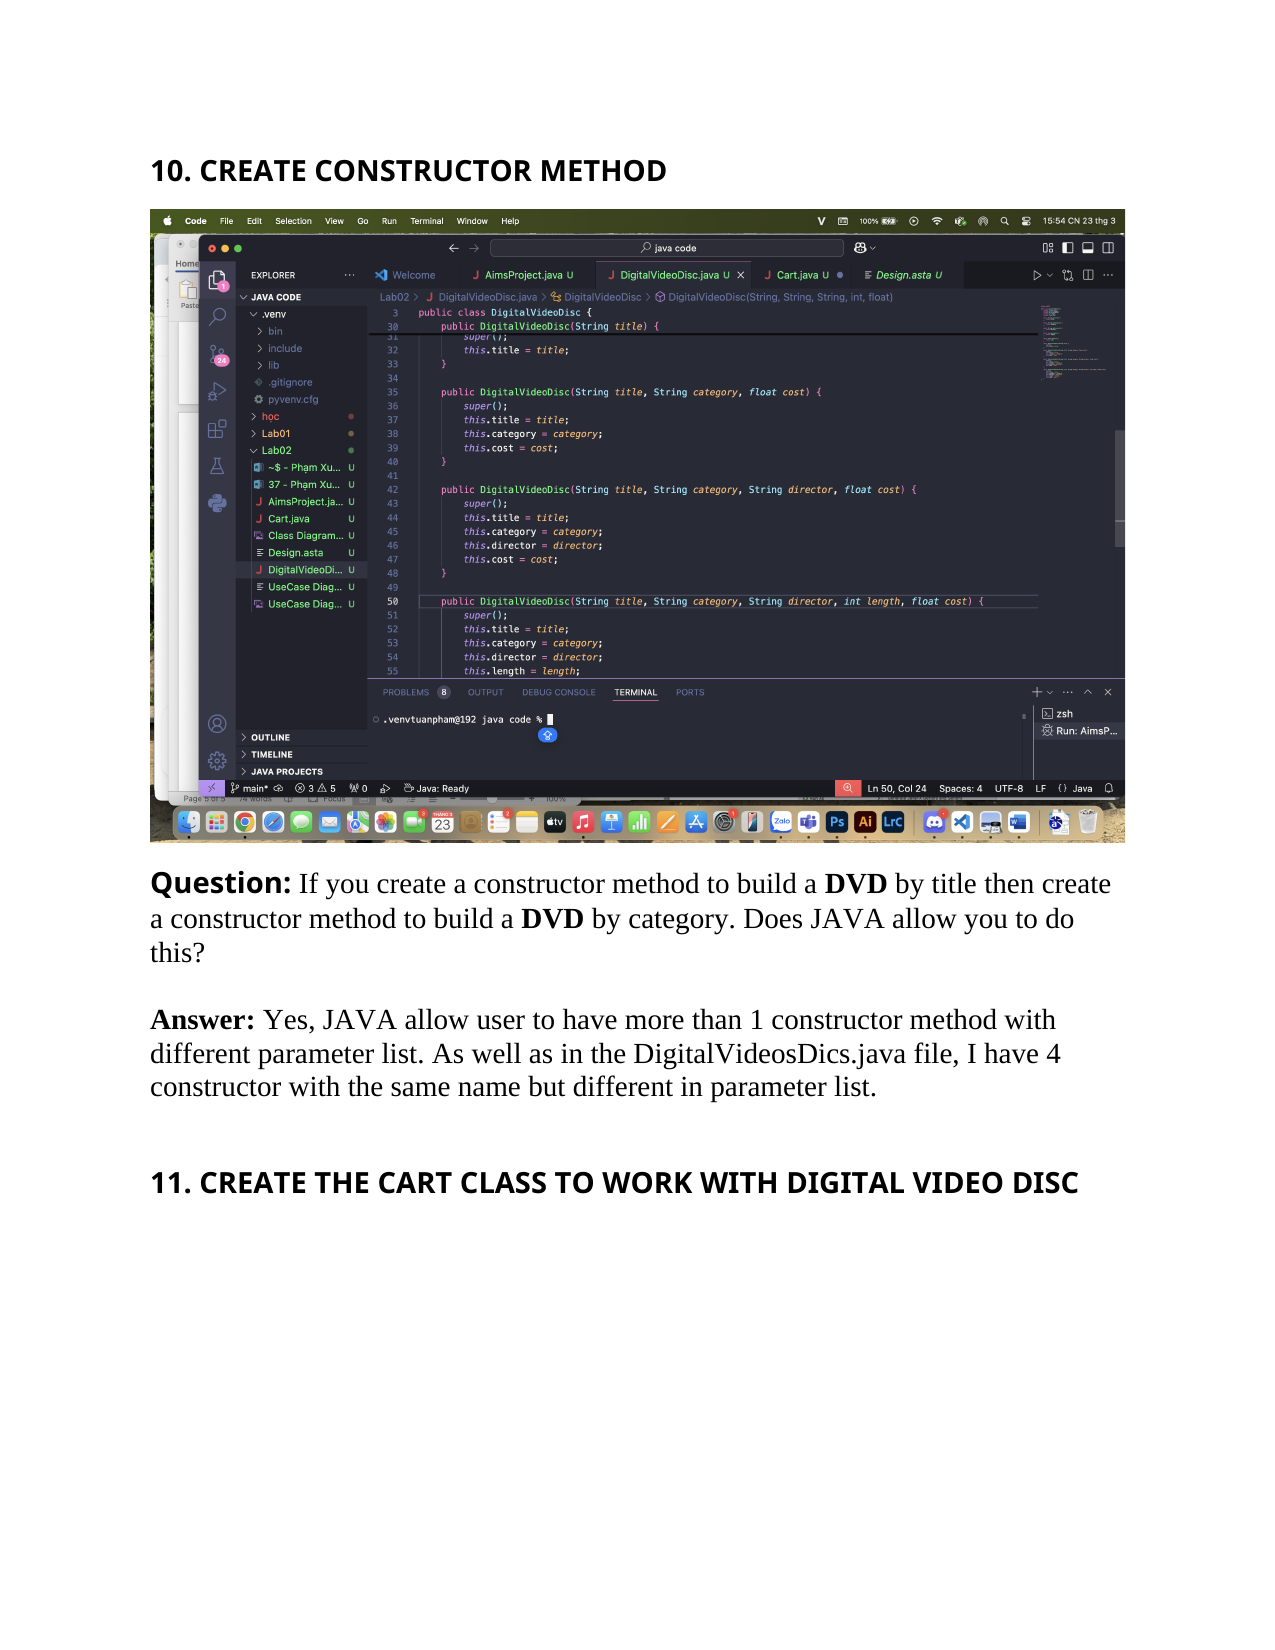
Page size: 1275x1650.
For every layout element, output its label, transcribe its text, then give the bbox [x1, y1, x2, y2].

text Question: If you create a constructor method to build a DVD by title then create a constructor method to build a DVD by category. Does JAVA allow you to do this? [150, 862, 1125, 969]
text Answer: Yes, JAVA allow user to have more than 1 constructor method with different parameter list. As well as in the DigitalVideosDics.java file, I have 4 constructor with the same name but different in parameter list. [150, 1002, 1125, 1103]
picture [150, 209, 1125, 843]
text 10. CREATE CONSTRUCTOR METHOD [150, 150, 1162, 190]
text 11. CREATE THE CART CLASS TO WORK WITH DIGITAL VIDEO DISC [150, 1162, 1162, 1202]
